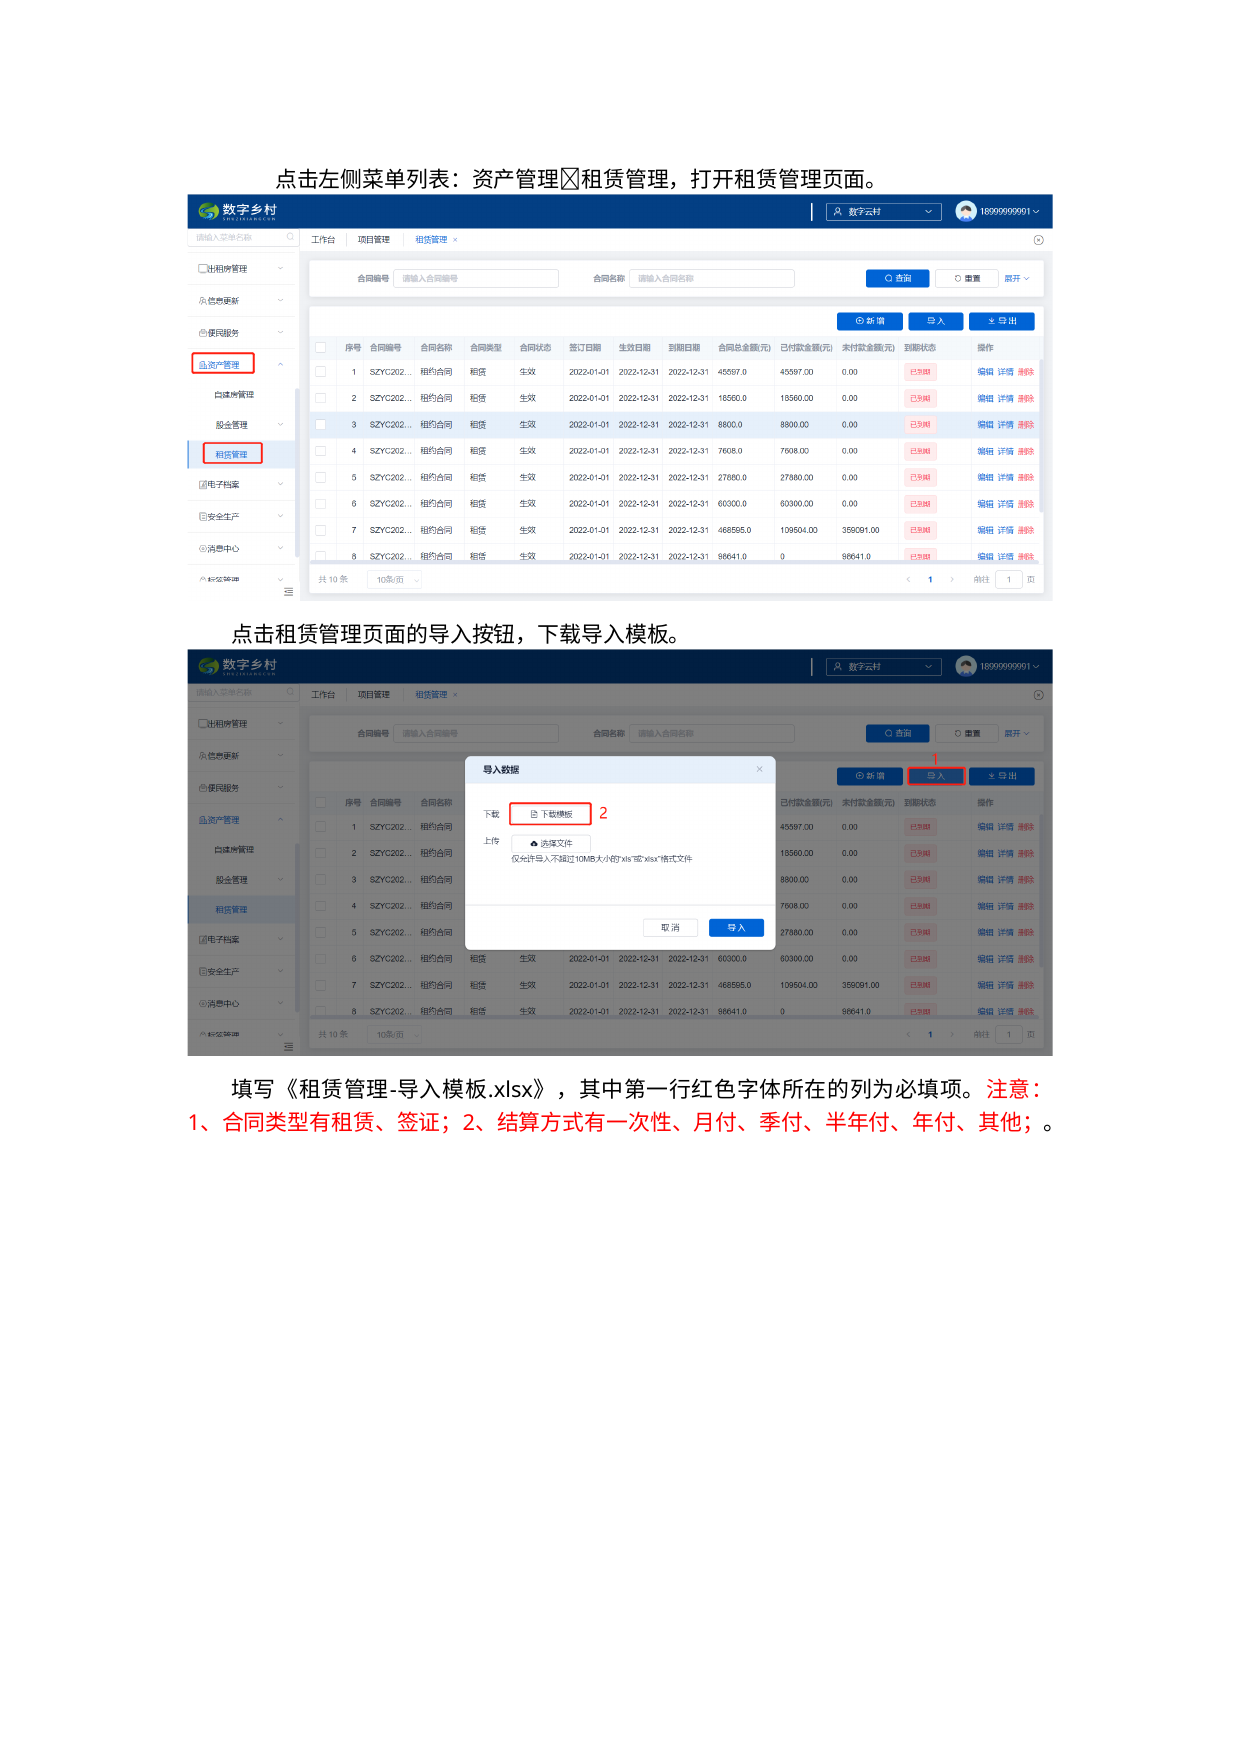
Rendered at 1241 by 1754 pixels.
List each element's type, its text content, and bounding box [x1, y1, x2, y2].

picture [187, 649, 1053, 1056]
text 点击租赁管理页面的导入按钮，下载导入模板。 [187, 617, 1053, 649]
picture [187, 194, 1053, 601]
text 填写《租赁管理-导入模板.xlsx》，其中第一行红色字体所在的列为必填项。注意：1、合同类型有租赁、签证；2、结算方式有一次性、月付、季付、半年付、年付、其他；。 [187, 1072, 1053, 1137]
text 点击左侧菜单列表：资产管理租赁管理，打开租赁管理页面。 [187, 162, 1053, 194]
